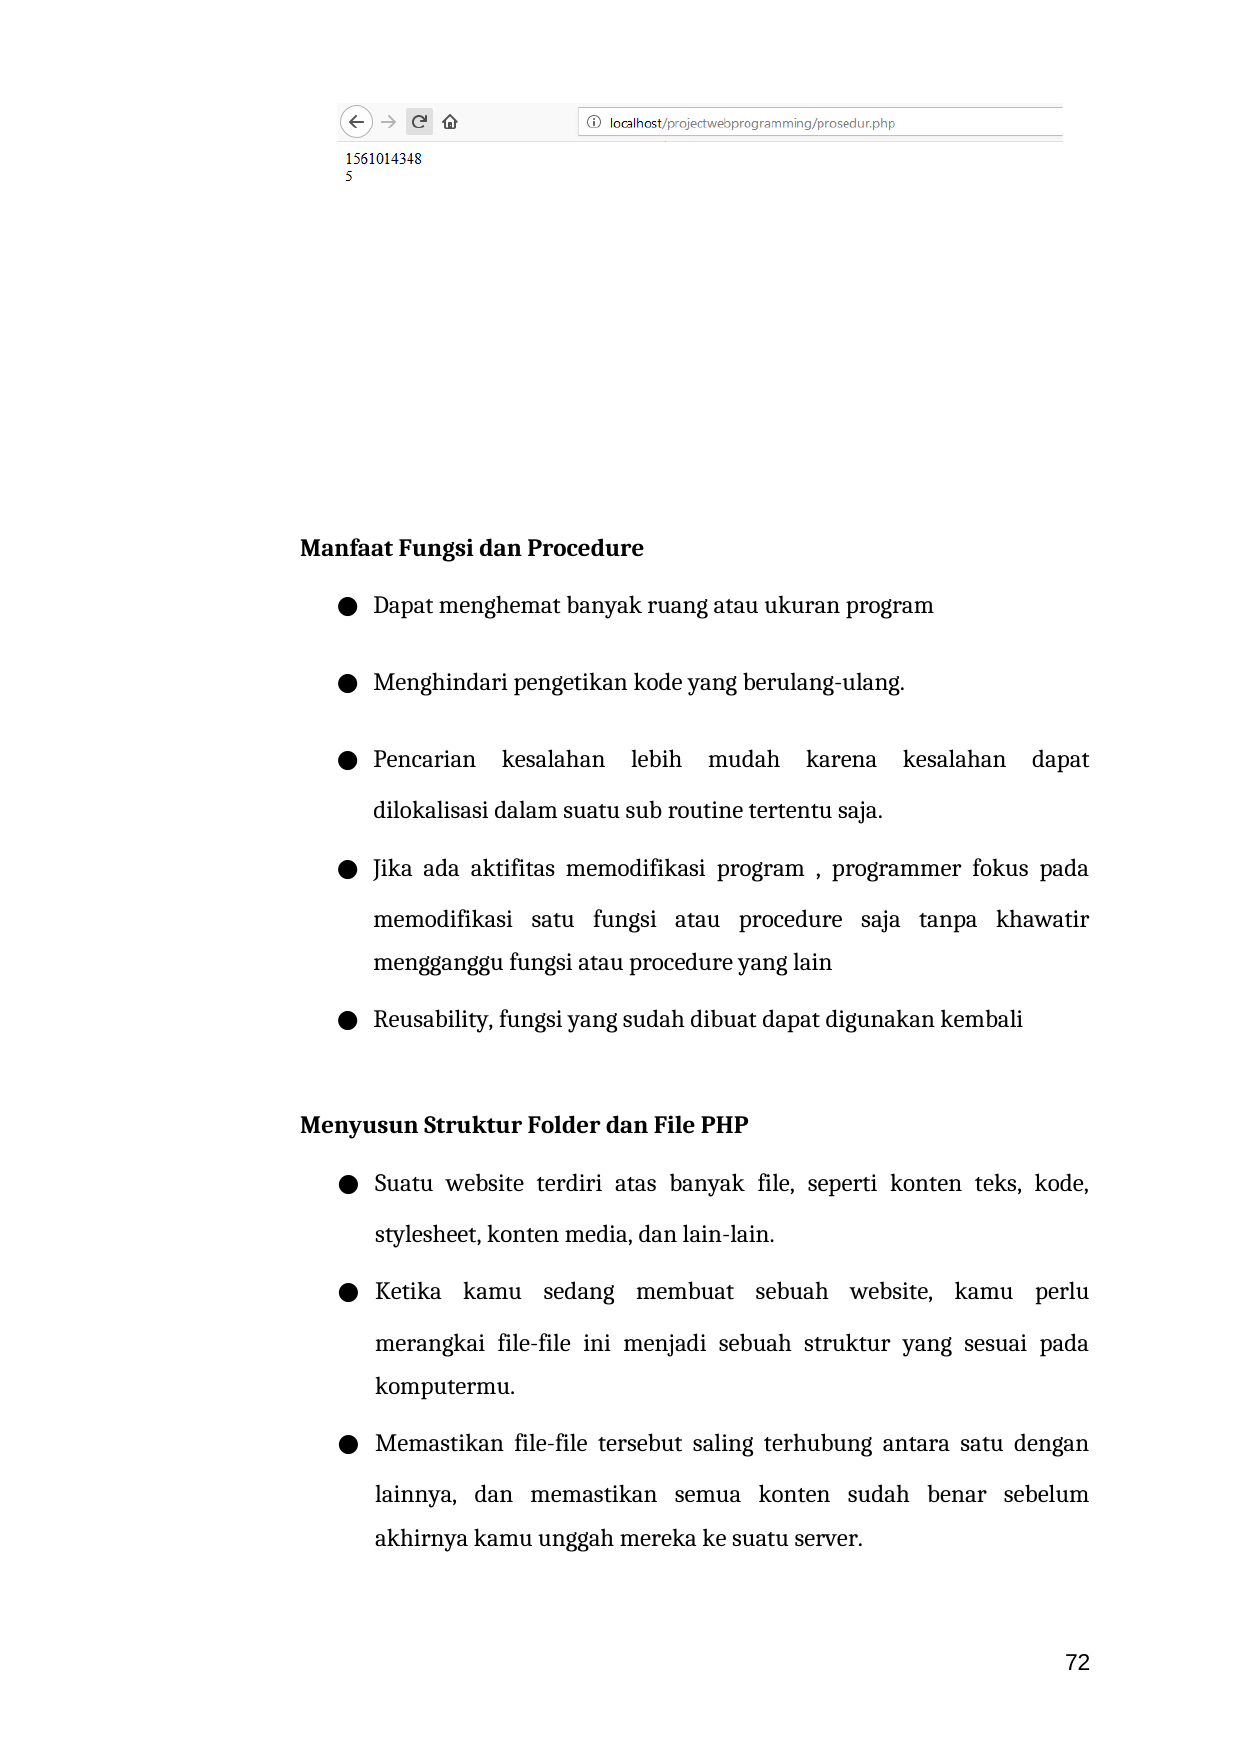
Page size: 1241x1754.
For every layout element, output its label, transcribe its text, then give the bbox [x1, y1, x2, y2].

list Ketika kamu sedang membuat sebuah website, kamu perlu merangkai file-file ini menjadi sebuah struktur yang sesuai pada komputermu. [337, 1263, 1090, 1400]
list Menghindari pengetikan kode yang berulang-ulang. [337, 653, 1090, 705]
list Jika ada aktifitas memodifikasi program , programmer fokus pada memodifikasi satu fungsi atau procedure saja tanpa khawatir mengganggu fungsi atau procedure yang lain [337, 839, 1090, 977]
list Dapat menghemat banyak ruang atau ukuran program [337, 577, 1090, 628]
list Suatu website terdiri atas banyak file, seperti konten teks, kode, stylesheet, konten media, dan lain-lain. [337, 1154, 1090, 1248]
list Pencarian kesalahan lebih mudah karena kesalahan dapat dilokalisasi dalam suatu sub routine tertentu saja. [337, 730, 1090, 825]
text Manfaat Fungsi dan Procedure [300, 533, 1090, 562]
picture [337, 103, 1063, 478]
text Menyusun Struktur Folder dan File PHP [225, 1111, 1090, 1140]
list Reusability, fungsi yang sudah dibuat dapat digunakan kembali [337, 991, 1090, 1042]
list Memastikan file-file tersebut saling terhubung antara satu dengan lainnya, dan memastikan semua konten sudah benar sebelum akhirnya kamu unggah mereka ke suatu server. [337, 1415, 1090, 1552]
